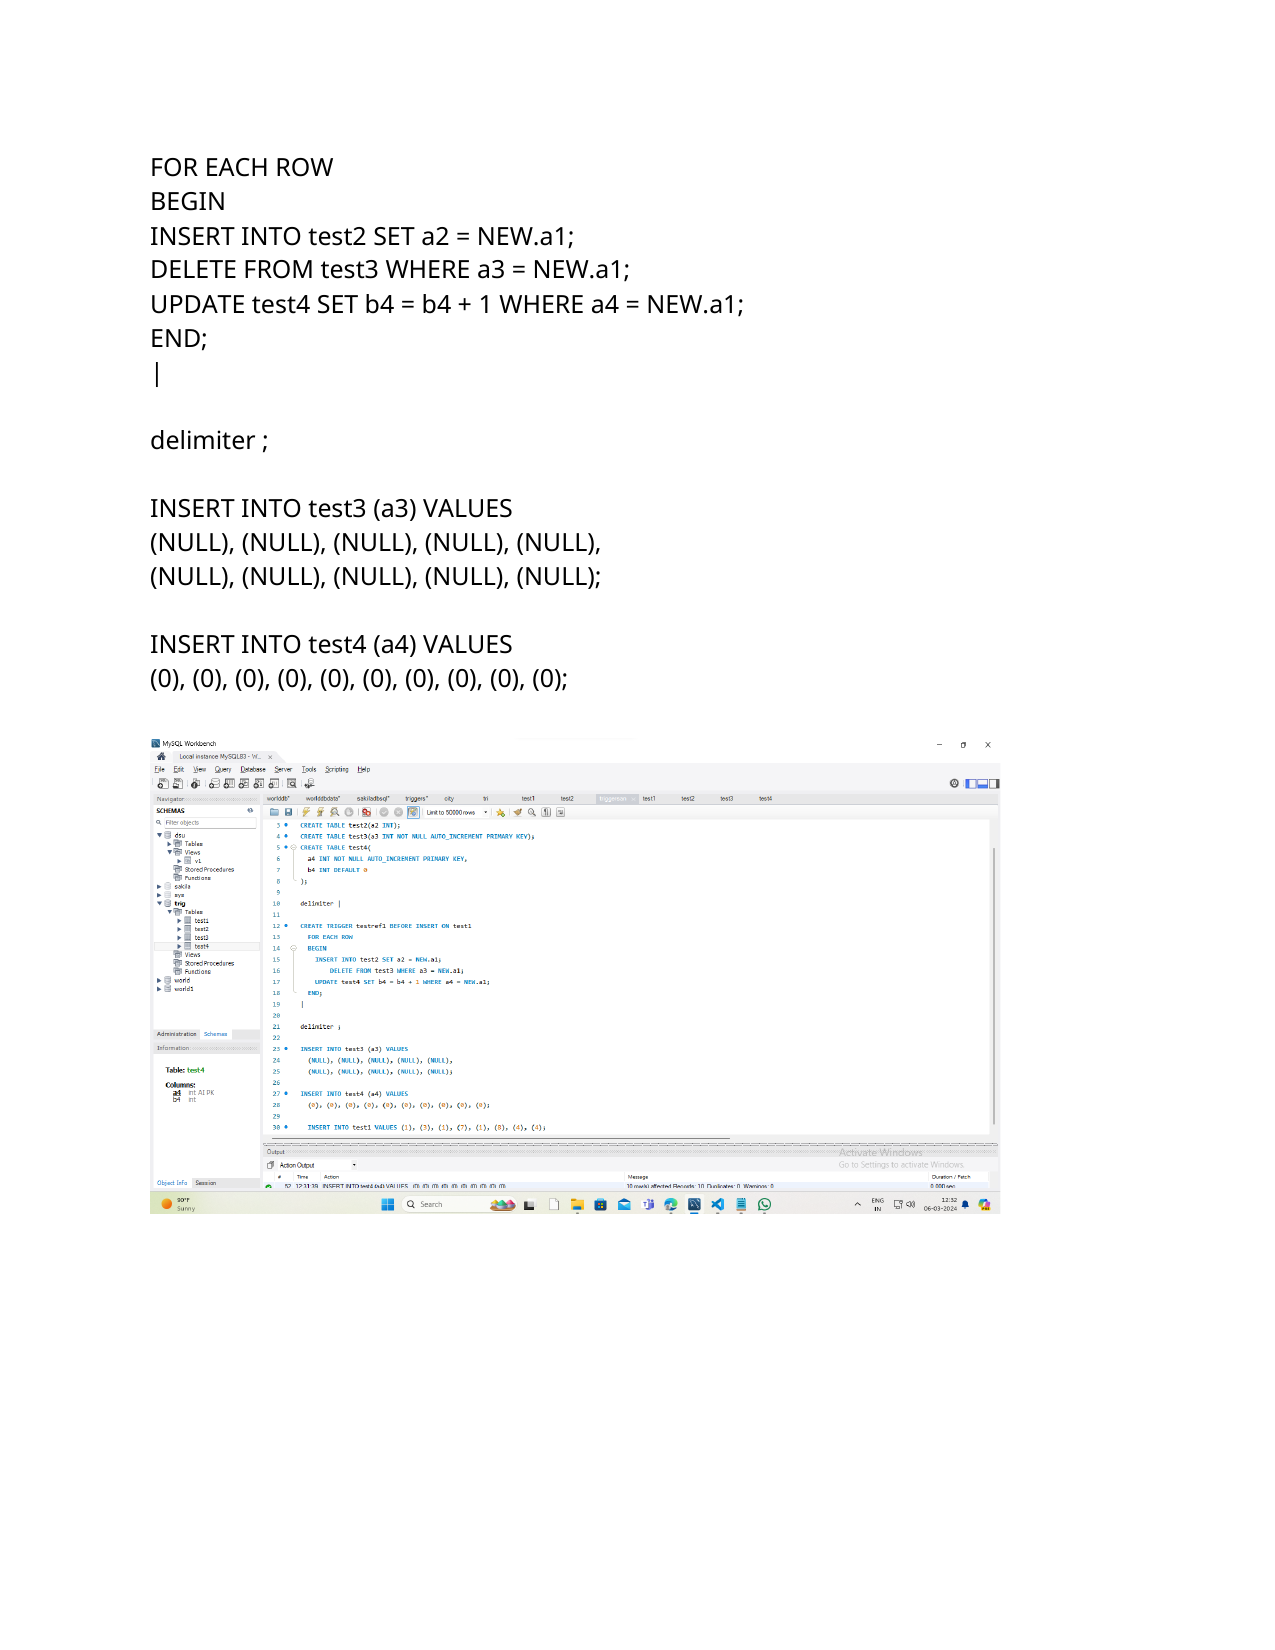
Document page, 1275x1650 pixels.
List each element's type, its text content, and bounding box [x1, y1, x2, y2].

picture [150, 738, 1001, 1214]
text BEGIN [150, 184, 1144, 218]
text INSERT INTO test4 (a4) VALUES [150, 627, 1144, 661]
text INSERT INTO test3 (a3) VALUES [150, 491, 1144, 525]
text UPDATE test4 SET b4 = b4 + 1 WHERE a4 = NEW.a1; [150, 286, 1144, 320]
text | [150, 354, 1144, 388]
text (NULL), (NULL), (NULL), (NULL), (NULL), [150, 525, 1144, 559]
text END; [150, 320, 1144, 354]
text INSERT INTO test2 SET a2 = NEW.a1; [150, 218, 1144, 252]
text FOR EACH ROW [150, 150, 1144, 184]
text DELETE FROM test3 WHERE a3 = NEW.a1; [150, 252, 1144, 286]
text (0), (0), (0), (0), (0), (0), (0), (0), (0), (0); [150, 661, 1144, 695]
text (NULL), (NULL), (NULL), (NULL), (NULL); [150, 559, 1144, 593]
text delimiter ; [150, 422, 1144, 457]
